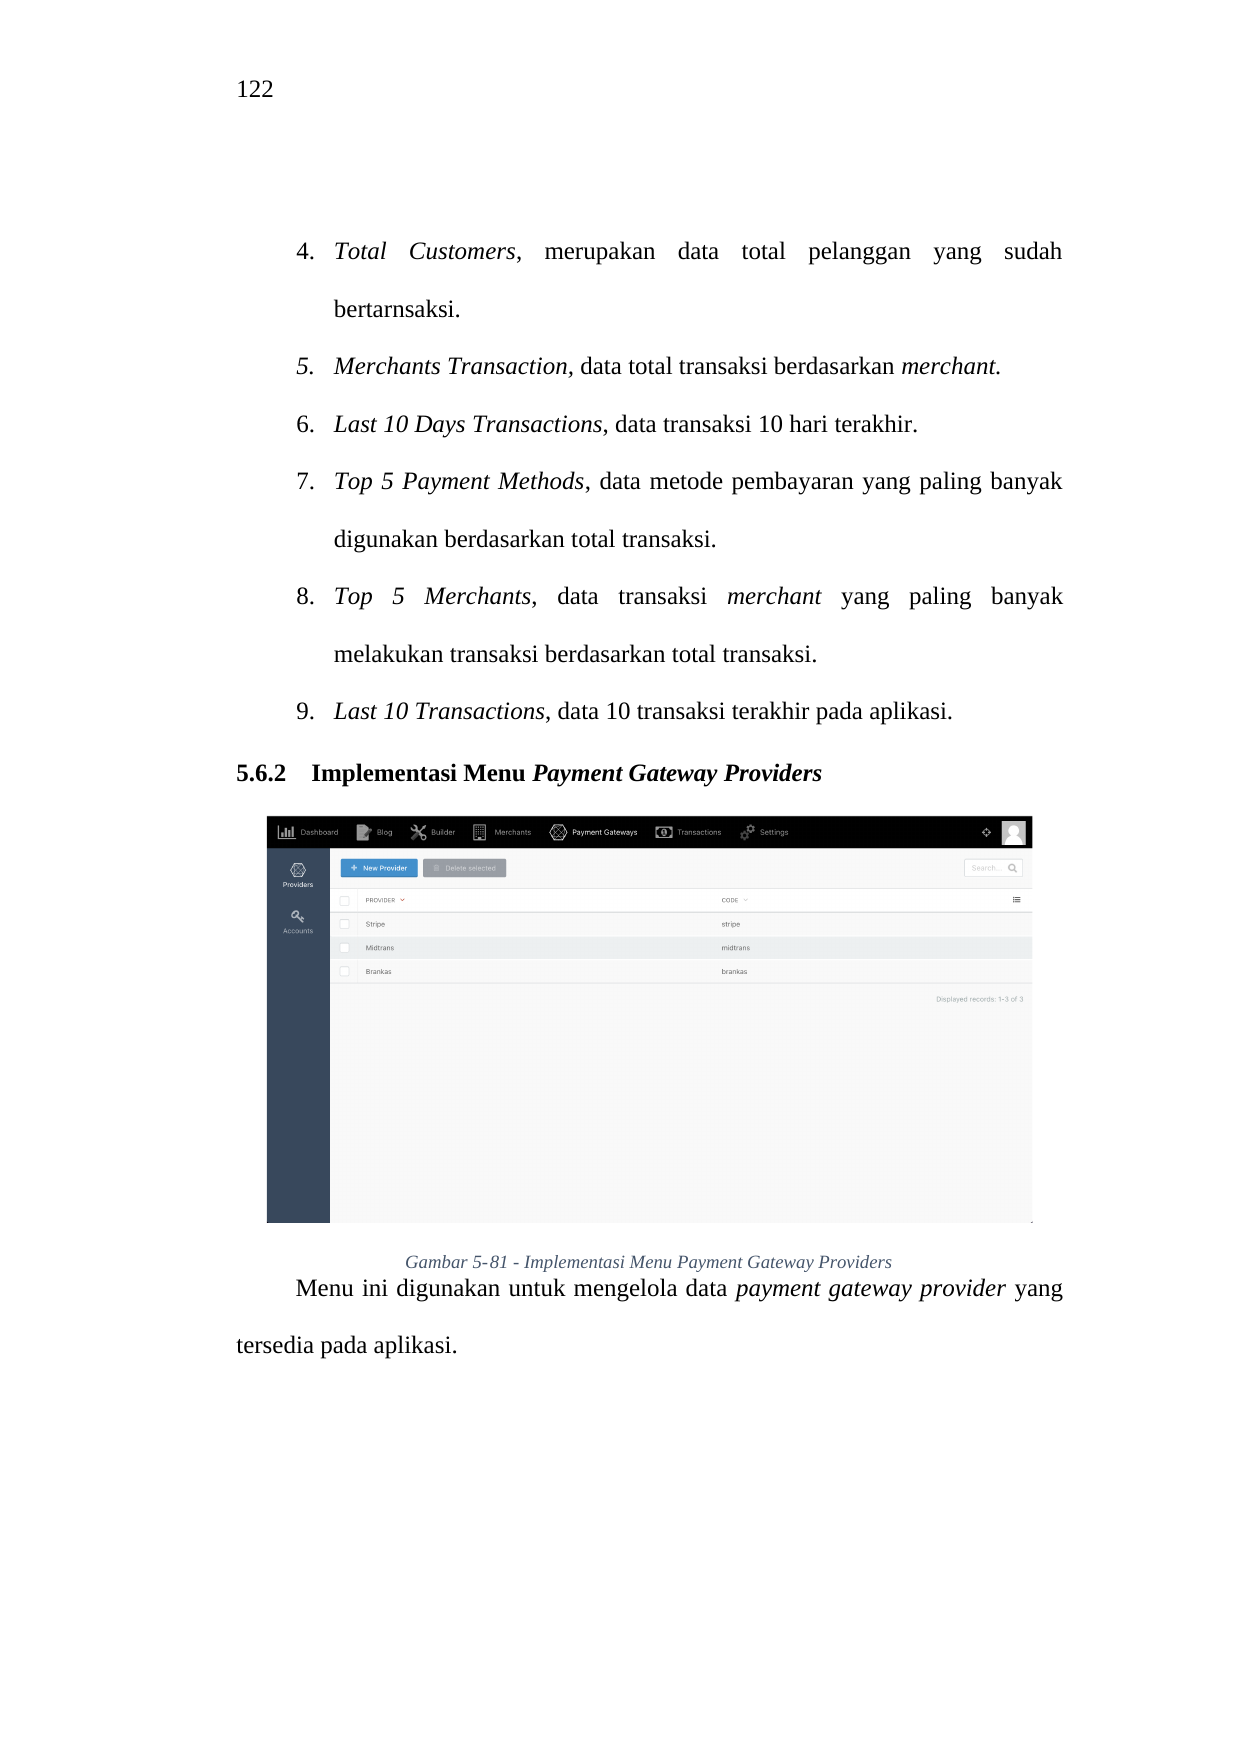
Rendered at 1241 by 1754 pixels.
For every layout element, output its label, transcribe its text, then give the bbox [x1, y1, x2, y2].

subtitle Implementasi Menu Payment Gateway Providers [236, 758, 1063, 787]
list Last 10 Days Transactions, data transaksi 10 hari terakhir. [296, 409, 1063, 437]
list Top 5 Merchants, data transaksi merchant yang paling banyak melakukan transaksi berdasarkan total transaksi. [296, 581, 1063, 667]
text Menu ini digunakan untuk mengelola data payment gateway provider yang tersedia pada aplikasi. [236, 1273, 1063, 1359]
list Merchants Transaction, data total transaksi berdasarkan merchant. [296, 351, 1063, 380]
picture [266, 815, 1033, 1223]
list Total Customers, merupakan data total pelanggan yang sudah bertarnsaksi. [296, 236, 1063, 322]
list Top 5 Payment Methods, data metode pembayaran yang paling banyak digunakan berdasarkan total transaksi. [296, 466, 1063, 552]
list Last 10 Transactions, data 10 transaksi terakhir pada aplikasi. [296, 696, 1063, 725]
